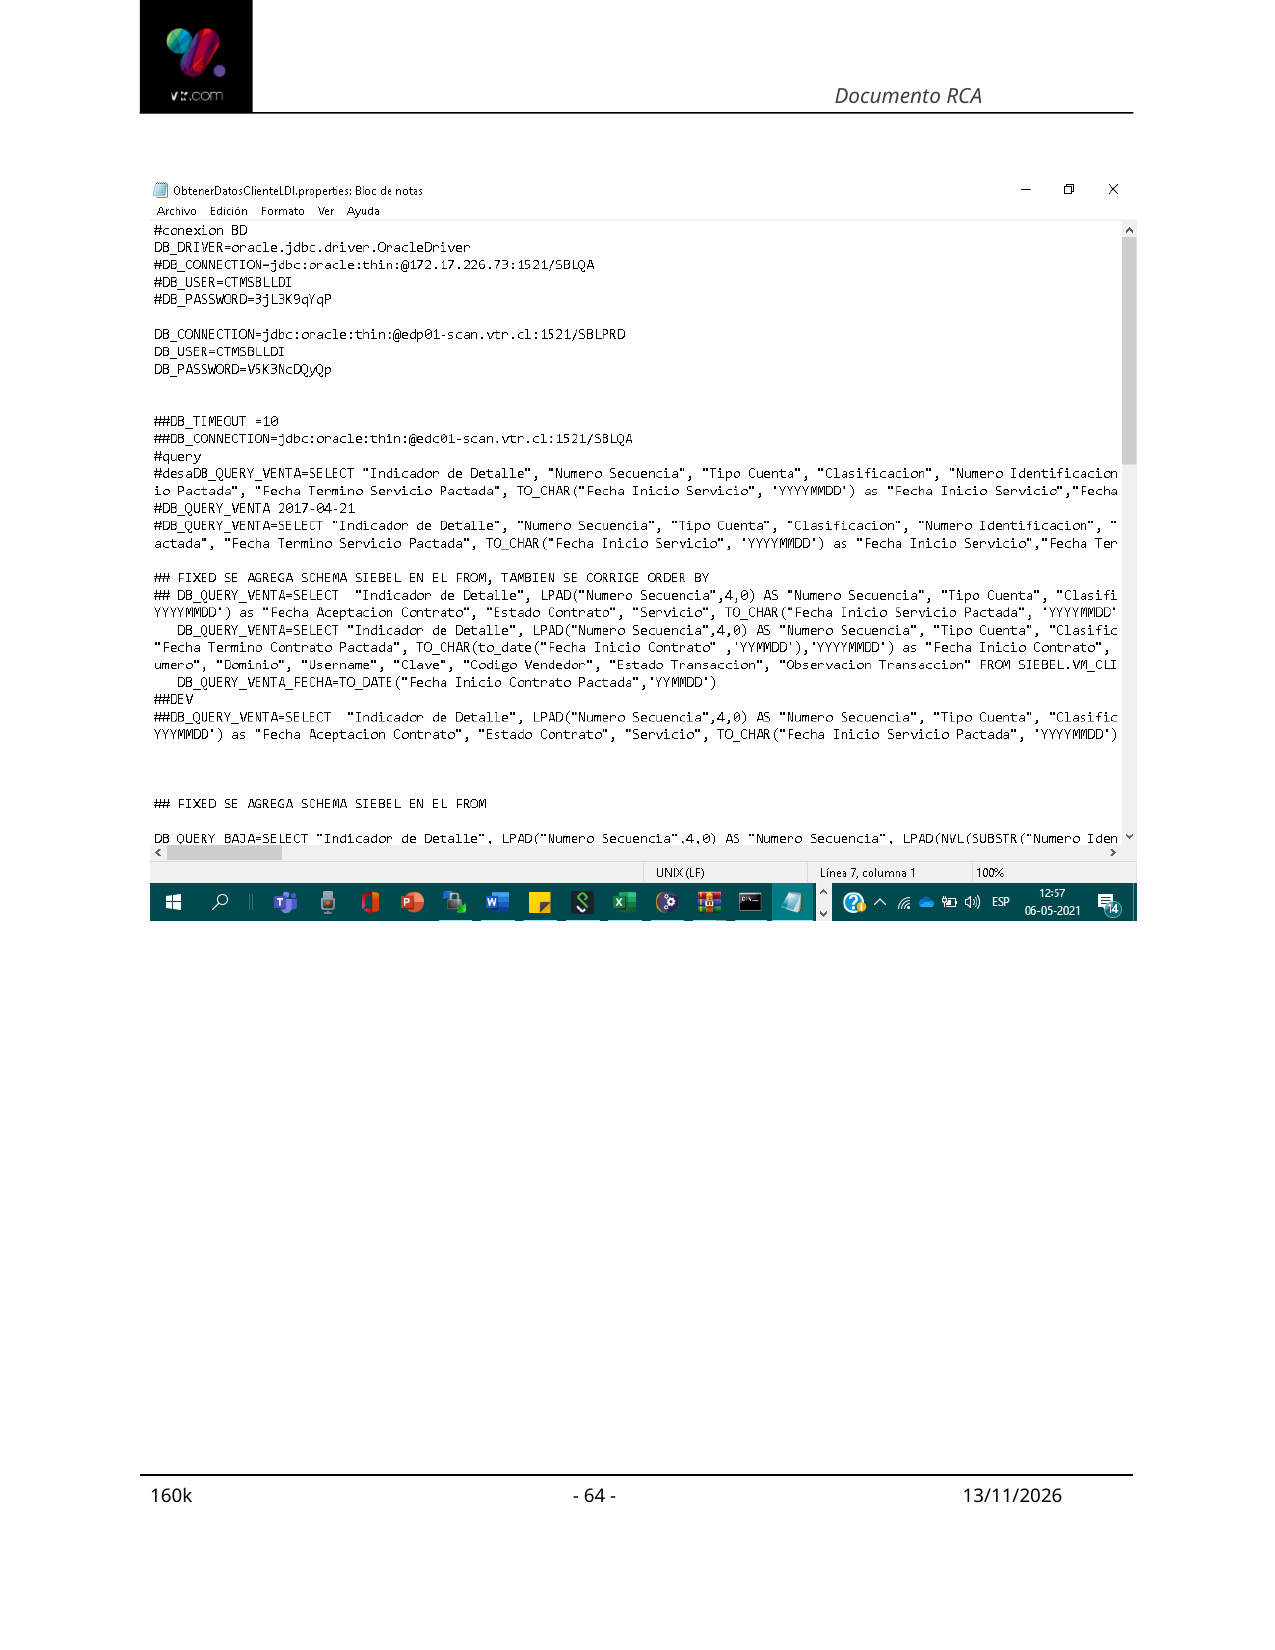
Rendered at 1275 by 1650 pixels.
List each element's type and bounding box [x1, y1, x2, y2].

picture [166, 28, 226, 101]
picture [150, 180, 1137, 921]
